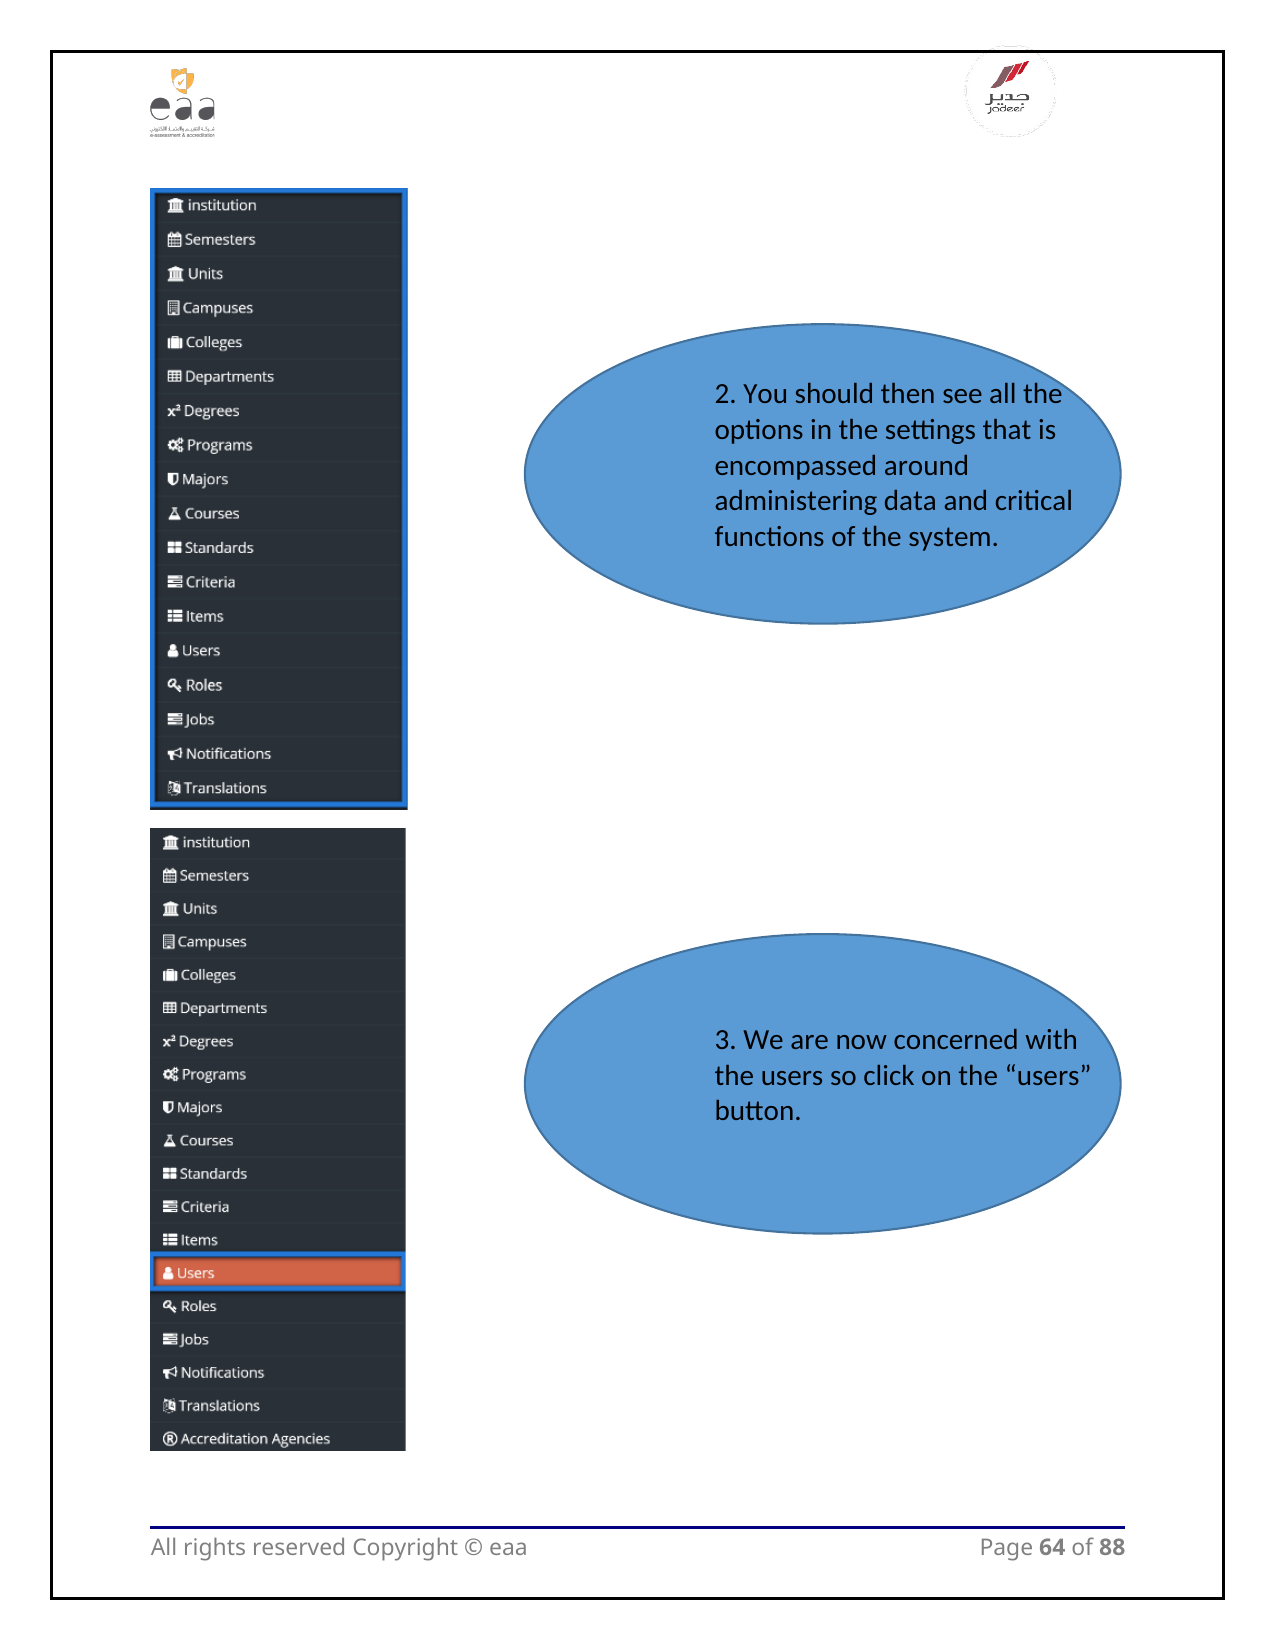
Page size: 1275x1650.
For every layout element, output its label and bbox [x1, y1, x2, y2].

picture [964, 45, 1057, 50]
picture [150, 828, 406, 1451]
picture [964, 53, 1057, 137]
picture [150, 68, 215, 137]
picture [150, 188, 408, 810]
